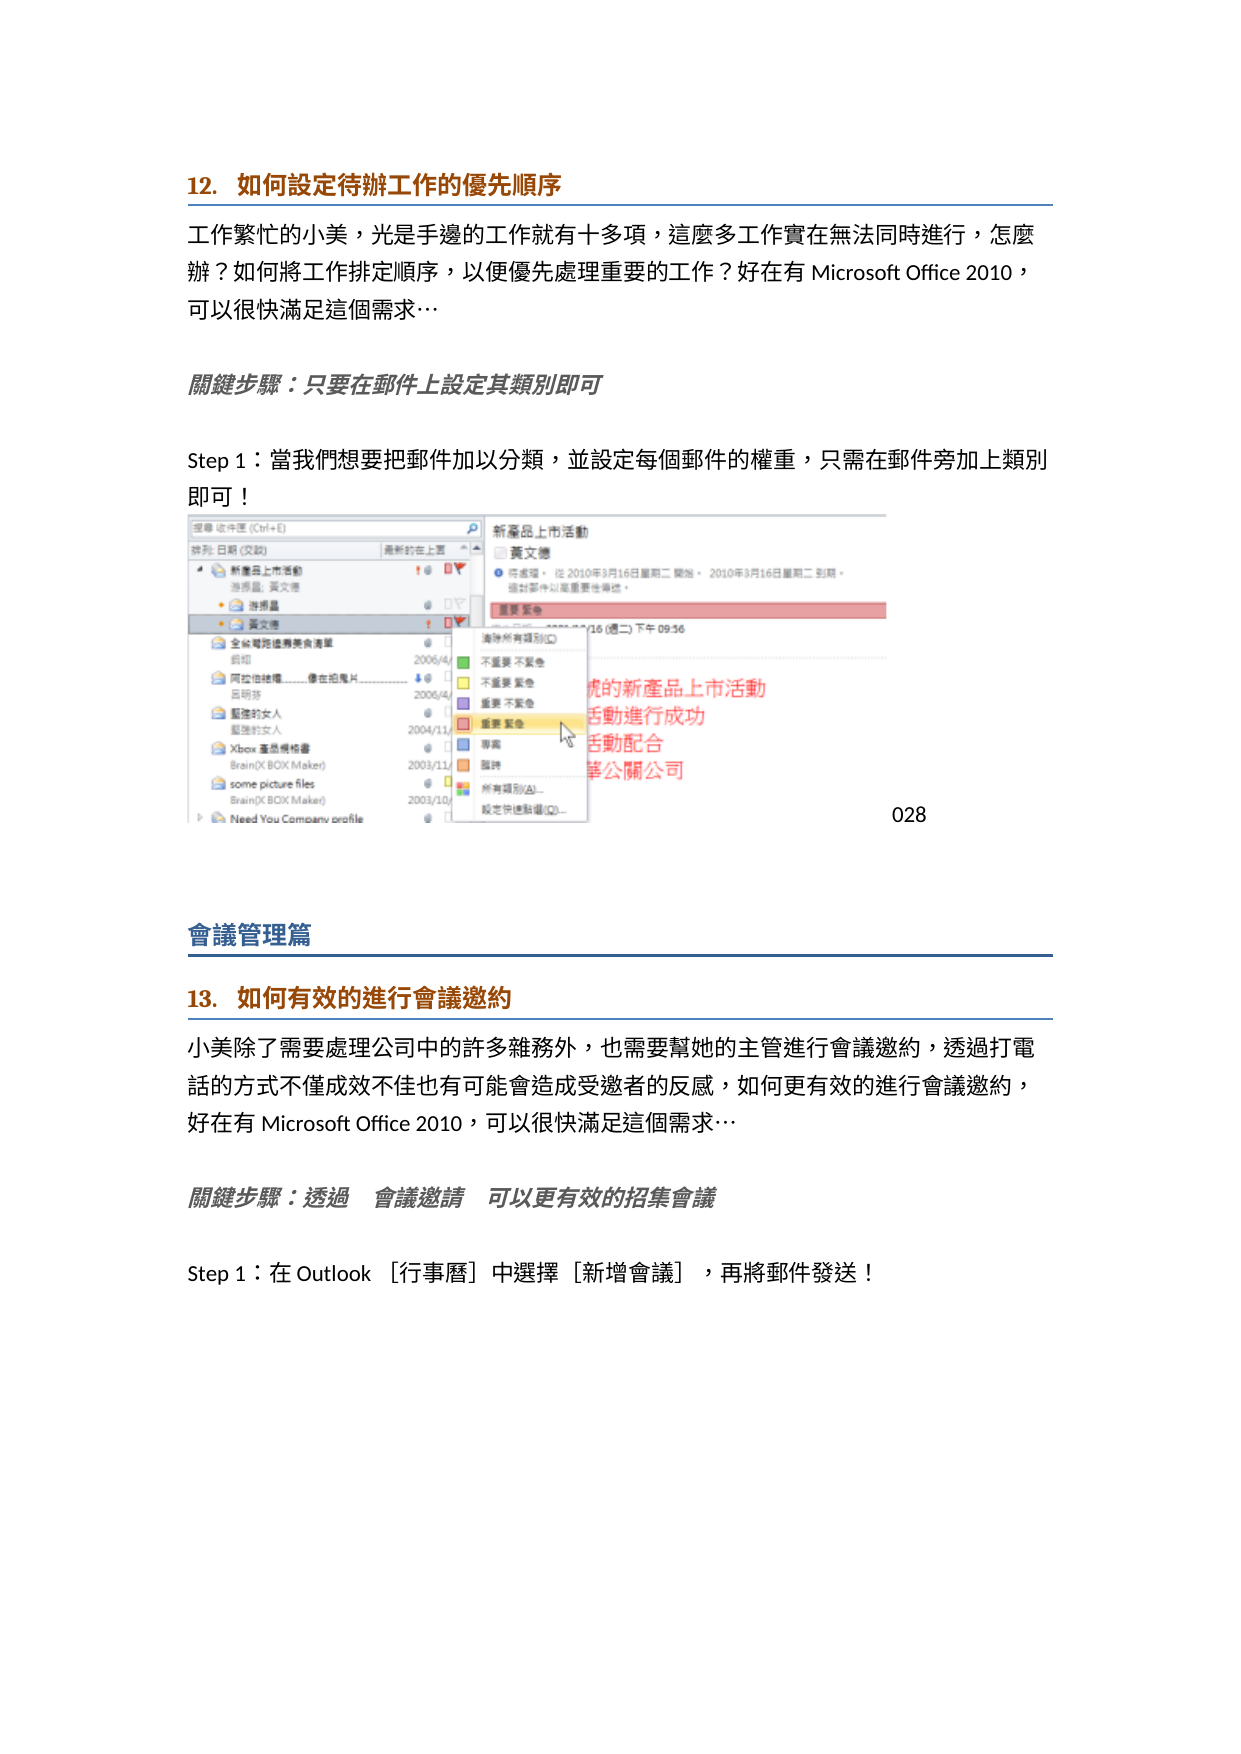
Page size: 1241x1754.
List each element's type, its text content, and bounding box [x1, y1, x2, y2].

text Step 1：在Outlook ［行事曆］中選擇［新增會議］，再將郵件發送！ [187, 1253, 1053, 1291]
text 小美除了需要處理公司中的許多雜務外，也需要幫她的主管進行會議邀約，透過打電話的方式不僅成效不佳也有可能會造成受邀者的反感，如何更有效的進行會議邀約，好在有Microsoft Office 2010，可以很快滿足這個需求… [187, 1028, 1053, 1141]
text Step 1：當我們想要把郵件加以分類，並設定每個郵件的權重，只需在郵件旁加上類別即可！ [187, 439, 1053, 514]
picture [187, 514, 887, 823]
text 工作繁忙的小美，光是手邊的工作就有十多項，這麼多工作實在無法同時進行，怎麼辦？如何將工作排定順序，以便優先處理重要的工作？好在有Microsoft Office 2010，可以很快滿足這個需求… [187, 214, 1053, 327]
subtitle 如何設定待辦工作的優先順序 [187, 164, 1053, 206]
text 關鍵步驟：只要在郵件上設定其類別即可 [187, 364, 1053, 402]
text 關鍵步驟：透過 會議邀請 可以更有效的招集會議 [187, 1178, 1053, 1216]
subtitle 如何有效的進行會議邀約 [187, 978, 1053, 1020]
subtitle 會議管理篇 [187, 914, 1053, 957]
